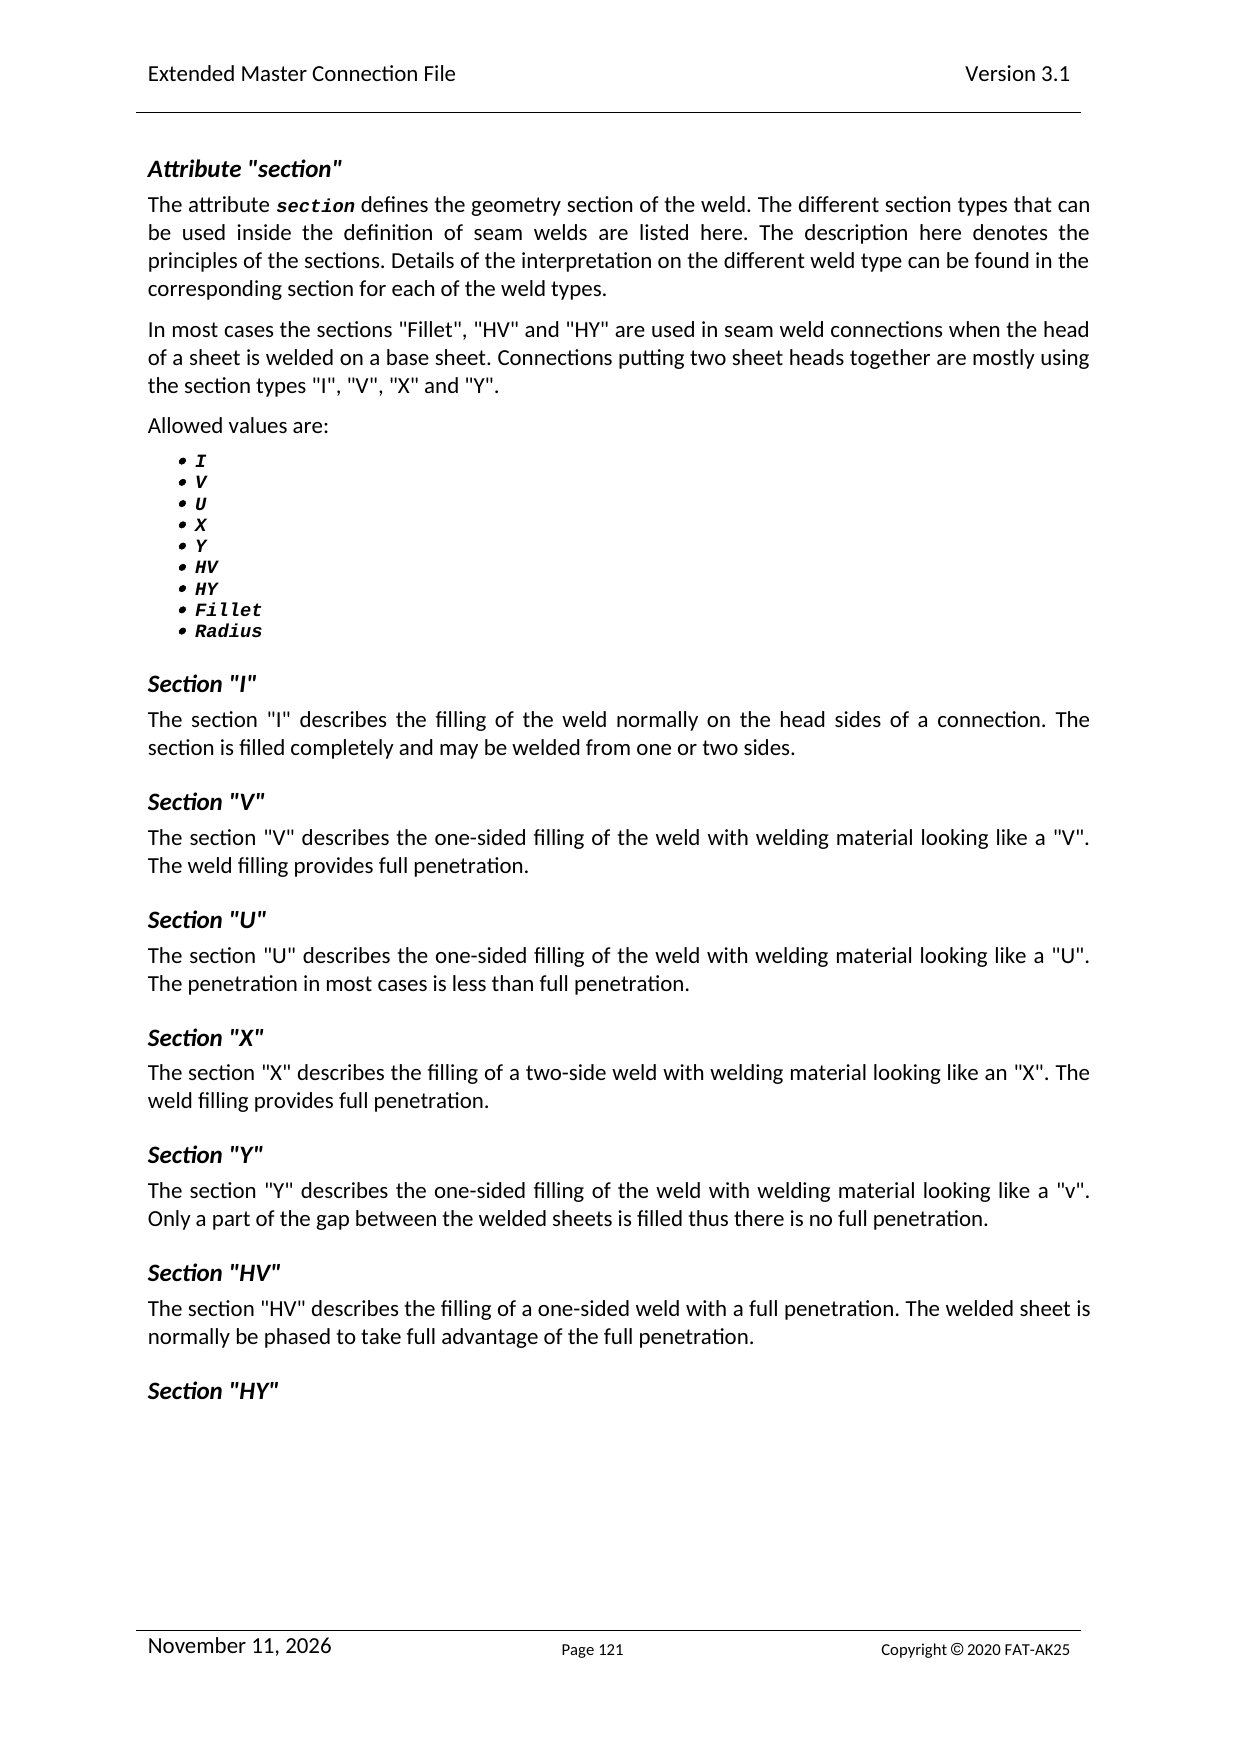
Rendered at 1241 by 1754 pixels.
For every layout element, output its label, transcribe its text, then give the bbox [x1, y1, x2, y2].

text The section "I" describes the filling of the weld normally on the head sides of a connection. The section is filled completely and may be welded from one or two sides. [148, 705, 1092, 761]
text The section "X" describes the filling of a two-side weld with welding material looking like an "X". The weld filling provides full penetration. [148, 1058, 1092, 1114]
subtitle Attribute "section" [148, 154, 1092, 184]
text The section "Y" describes the one-sided filling of the weld with welding material looking like a "v". Only a part of the gap between the welded sheets is filled thus there is no full penetration. [148, 1176, 1092, 1232]
text The section "U" describes the one-sided filling of the weld with welding material looking like a "U". The penetration in most cases is less than full penetration. [148, 941, 1092, 997]
text The section "V" describes the one-sided filling of the weld with welding material looking like a "V". The weld filling provides full penetration. [148, 823, 1092, 879]
list Fillet [177, 601, 1092, 622]
subtitle Section "X" [148, 1022, 1092, 1052]
subtitle Section "HY" [148, 1375, 1092, 1406]
text In most cases the sections "Fillet", "HV" and "HY" are used in seam weld connections when the head of a sheet is welded on a base sheet. Connections putting two sheet heads together are mostly using the section types "I", "V", "X" and "Y". [148, 315, 1092, 399]
subtitle Section "Y" [148, 1139, 1092, 1170]
text Allowed values are: [148, 412, 1092, 439]
text The attribute section defines the geometry section of the weld. The different section types that can be used inside the definition of seam welds are listed here. The description here denotes the principles of the sections. Details of the interpretation on the different weld type can be found in the corresponding section for each of the weld types. [148, 190, 1092, 302]
list I [177, 452, 1092, 473]
list U [177, 494, 1092, 516]
list V [177, 473, 1092, 494]
subtitle Section "U" [148, 904, 1092, 934]
list Y [177, 537, 1092, 558]
subtitle Section "HV" [148, 1257, 1092, 1288]
list HY [177, 579, 1092, 601]
subtitle Section "I" [148, 668, 1092, 699]
list Radius [177, 622, 1092, 643]
list HV [177, 558, 1092, 579]
text The section "HV" describes the filling of a one-sided weld with a full penetration. The welded sheet is normally be phased to take full advantage of the full penetration. [148, 1294, 1092, 1350]
subtitle Section "V" [148, 786, 1092, 817]
list X [177, 516, 1092, 537]
